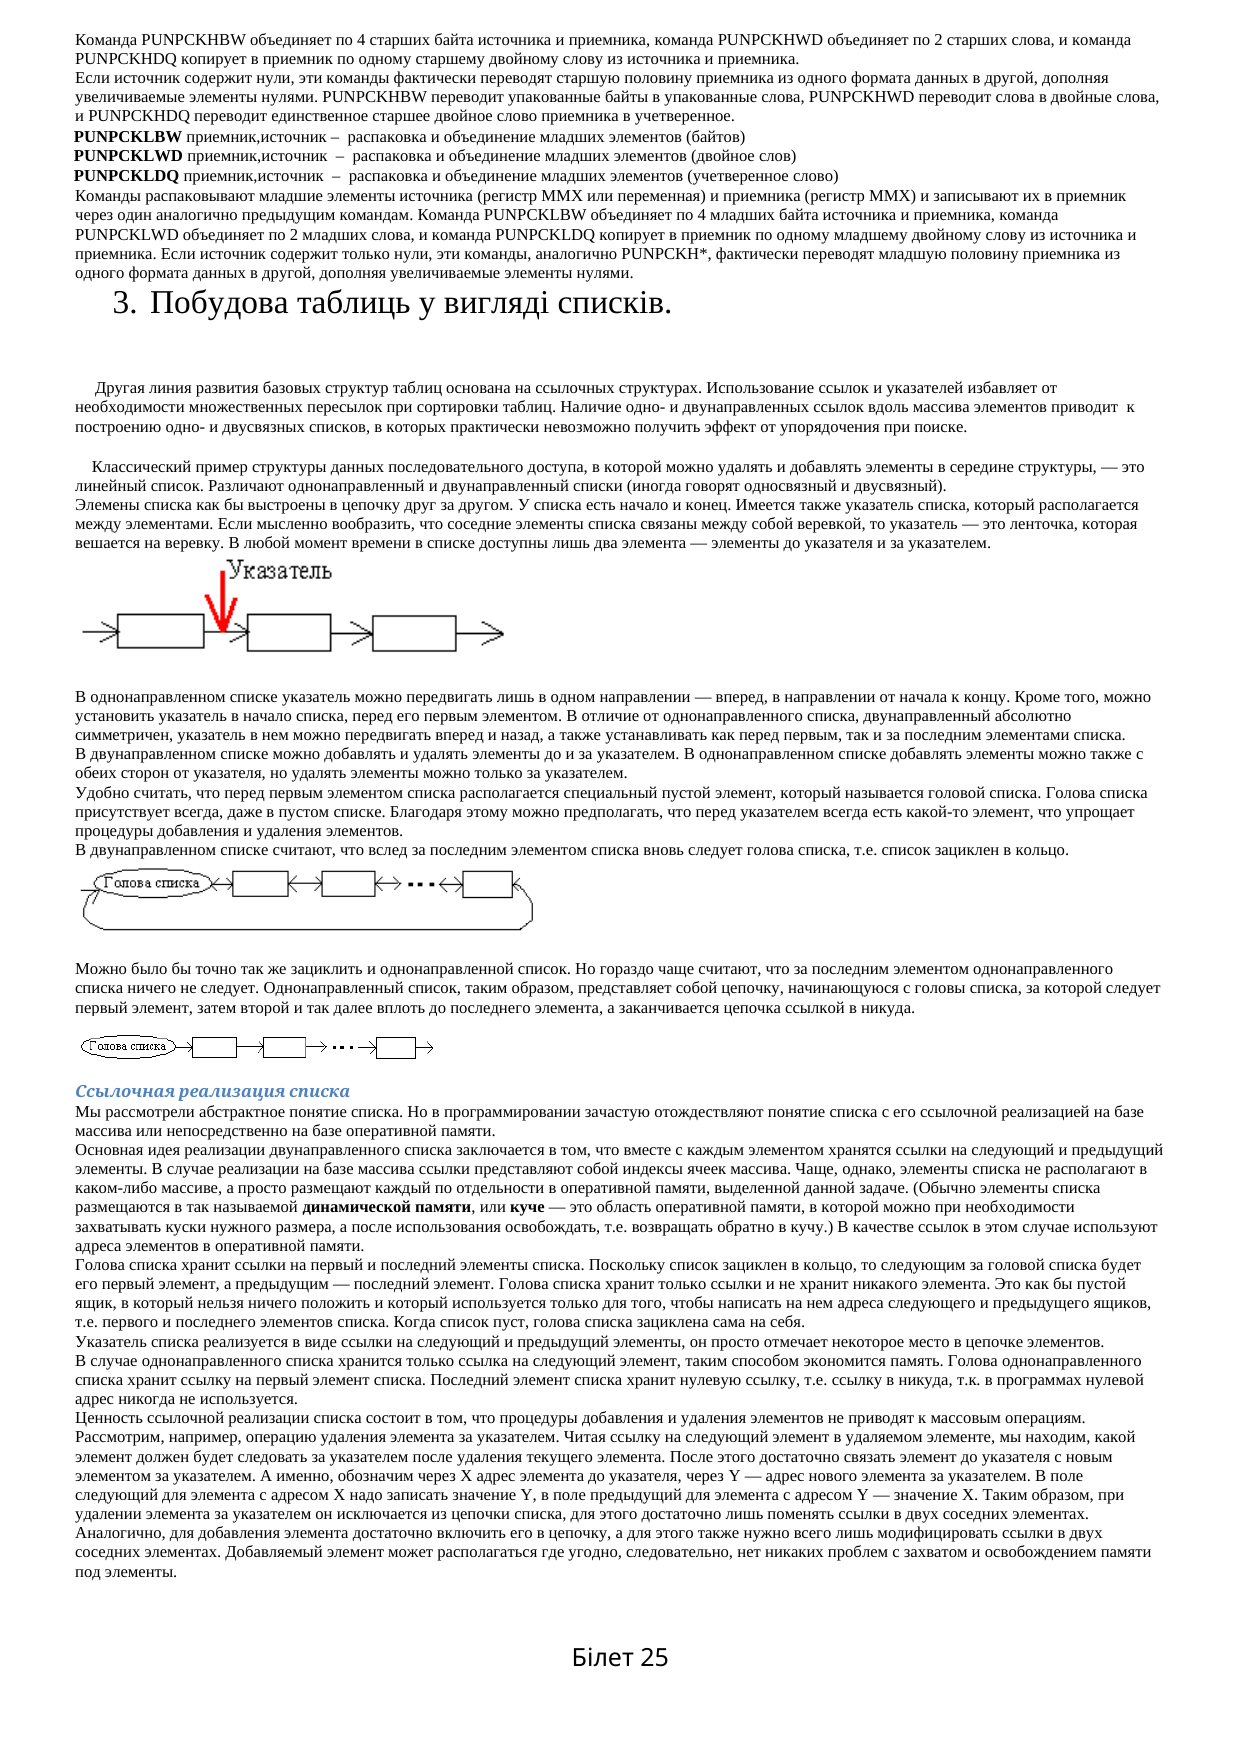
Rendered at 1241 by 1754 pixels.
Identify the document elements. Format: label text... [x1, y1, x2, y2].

subtitle Ссылочная реализация списка [75, 1082, 1165, 1101]
list Побудова таблиць у вигляді списків. [112, 282, 1165, 320]
list Другая линия развития базовых структур таблиц основана на ссылочных структурах. Использование ссылок и указателей избавляет от необходимости множественных пересылок при сортировки таблиц. Наличие одно- и двунаправленных ссылок вдоль массива элементов приводит к построению одно- и двусвязных списков, в которых практически невозможно получить эффект от упорядочения при поиске. [0, 378, 1165, 436]
table_header PUNPCKLBW приемник,источник – распаковка и объединение младших элементов (байтов) PUNPCKLWD приемник,источник – распаковка и объединение младших элементов (двойное слов) PUNPCKLDQ приемник,источник – распаковка и объединение младших элементов (учетверенное слово) [72, 125, 1129, 186]
text Мы рассмотрели абстрактное понятие списка. Но в программировании зачастую отождествляют понятие списка с его ссылочной реализацией на базе массива или непосредственно на базе оперативной памяти. [75, 1101, 1165, 1140]
text Удобно считать, что перед первым элементом списка располагается специальный пустой элемент, который называется головой списка. Голова списка присутствует всегда, даже в пустом списке. Благодаря этому можно предполагать, что перед указателем всегда есть какой-то элемент, что упрощает процедуры добавления и удаления элементов. [75, 782, 1165, 840]
text В случае однонаправленного списка хранится только ссылка на следующий элемент, таким способом экономится память. Голова однонаправленного списка хранит ссылку на первый элемент списка. Последний элемент списка хранит нулевую ссылку, т.е. ссылку в никуда, т.к. в программах нулевой адрес никогда не используется. [75, 1351, 1165, 1408]
text В двунаправленном списке можно добавлять и удалять элементы до и за указателем. В однонаправленном списке добавлять элементы можно также с обеих сторон от указателя, но удалять элементы можно только за указателем. [75, 744, 1165, 782]
text В однонаправленном списке указатель можно передвигать лишь в одном направлении — вперед, в направлении от начала к концу. Кроме того, можно установить указатель в начало списка, перед его первым элементом. В отличие от однонаправленного списка, двунаправленный абсолютно симметричен, указатель в нем можно передвигать вперед и назад, а также устанавливать как перед первым, так и за последним элементами списка. [75, 687, 1165, 744]
text Основная идея реализации двунаправленного списка заключается в том, что вместе с каждым элементом хранятся ссылки на следующий и предыдущий элементы. В случае реализации на базе массива ссылки представляют собой индексы ячеек массива. Чаще, однако, элементы списка не располагают в каком-либо массиве, а просто размещают каждый по отдельности в оперативной памяти, выделенной данной задаче. (Обычно элементы списка размещаются в так называемой динамической памяти, или куче — это область оперативной памяти, в которой можно при необходимости захватывать куски нужного размера, а после использования освобождать, т.е. возвращать обратно в кучу.) В качестве ссылок в этом случае используют адреса элементов в оперативной памяти. [75, 1140, 1165, 1255]
text Ценность ссылочной реализации списка состоит в том, что процедуры добавления и удаления элементов не приводят к массовым операциям. Рассмотрим, например, операцию удаления элемента за указателем. Читая ссылку на следующий элемент в удаляемом элементе, мы находим, какой элемент должен будет следовать за указателем после удаления текущего элемента. После этого достаточно связать элемент до указателя с новым элементом за указателем. А именно, обозначим через X адрес элемента до указателя, через Y — адрес нового элемента за указателем. В поле следующий для элемента с адресом X надо записать значение Y, в поле предыдущий для элемента с адресом Y — значение X. Таким образом, при удалении элемента за указателем он исключается из цепочки списка, для этого достаточно лишь поменять ссылки в двух соседних элементах. Аналогично, для добавления элемента достаточно включить его в цепочку, а для этого также нужно всего лишь модифицировать ссылки в двух соседних элементах. Добавляемый элемент может располагаться где угодно, следовательно, нет никаких проблем с захватом и освобождением памяти под элементы. [75, 1408, 1165, 1581]
text Классический пример структуры данных последовательного доступа, в которой можно удалять и добавлять элементы в середине структуры, — это линейный список. Различают однонаправленный и двунаправленный списки (иногда говорят односвязный и двусвязный). [75, 456, 1165, 495]
text Білет 25 [75, 1640, 1165, 1674]
picture [75, 1016, 474, 1083]
text Если источник содержит нули, эти команды фактически переводят старшую половину приемника из одного формата данных в другой, дополняя увеличиваемые элементы нулями. PUNPCKHBW переводит упакованные байты в упакованные слова, PUNPCKHWD переводит слова в двойные слова, и PUNPCKHDQ переводит единственное старшее двойное слово приемника в учетверенное. [75, 68, 1165, 125]
picture [75, 859, 539, 960]
text Команда PUNPCKHBW объединяет по 4 старших байта источника и приемника, команда PUNPCKHWD объединяет по 2 старших слова, и команда PUNPCKHDQ копирует в приемник по одному старшему двойному слову из источника и приемника. [75, 29, 1165, 68]
text Указатель списка реализуется в виде ссылки на следующий и предыдущий элементы, он просто отмечает некоторое место в цепочке элементов. [75, 1331, 1165, 1351]
picture [75, 552, 518, 687]
text Голова списка хранит ссылки на первый и последний элементы списка. Поскольку список зациклен в кольцо, то следующим за головой списка будет его первый элемент, а предыдущим — последний элемент. Голова списка хранит только ссылки и не хранит никакого элемента. Это как бы пустой ящик, в который нельзя ничего положить и который используется только для того, чтобы написать на нем адреса следующего и предыдущего ящиков, т.е. первого и последнего элементов списка. Когда список пуст, голова списка зациклена сама на себя. [75, 1255, 1165, 1331]
text Можно было бы точно так же зациклить и однонаправленной список. Но гораздо чаще считают, что за последним элементом однонаправленного списка ничего не следует. Однонаправленный список, таким образом, представляет собой цепочку, начинающуюся с головы списка, за которой следует первый элемент, затем второй и так далее вплоть до последнего элемента, а заканчивается цепочка ссылкой в никуда. [75, 959, 1165, 1082]
text Команды распаковывают младшие элементы источника (регистр ММХ или переменная) и приемника (регистр ММХ) и записывают их в приемник через один аналогично предыдущим командам. Команда PUNPCKLBW объединяет по 4 младших байта источника и приемника, команда PUNPCKLWD объединяет по 2 младших слова, и команда PUNPCKLDQ копирует в приемник по одному младшему двойному слову из источника и приемника. Если источник содержит только нули, эти команды, аналогично PUNPCKH*, фактически переводят младшую половину приемника из одного формата данных в другой, дополняя увеличиваемые элементы нулями. [75, 186, 1165, 282]
